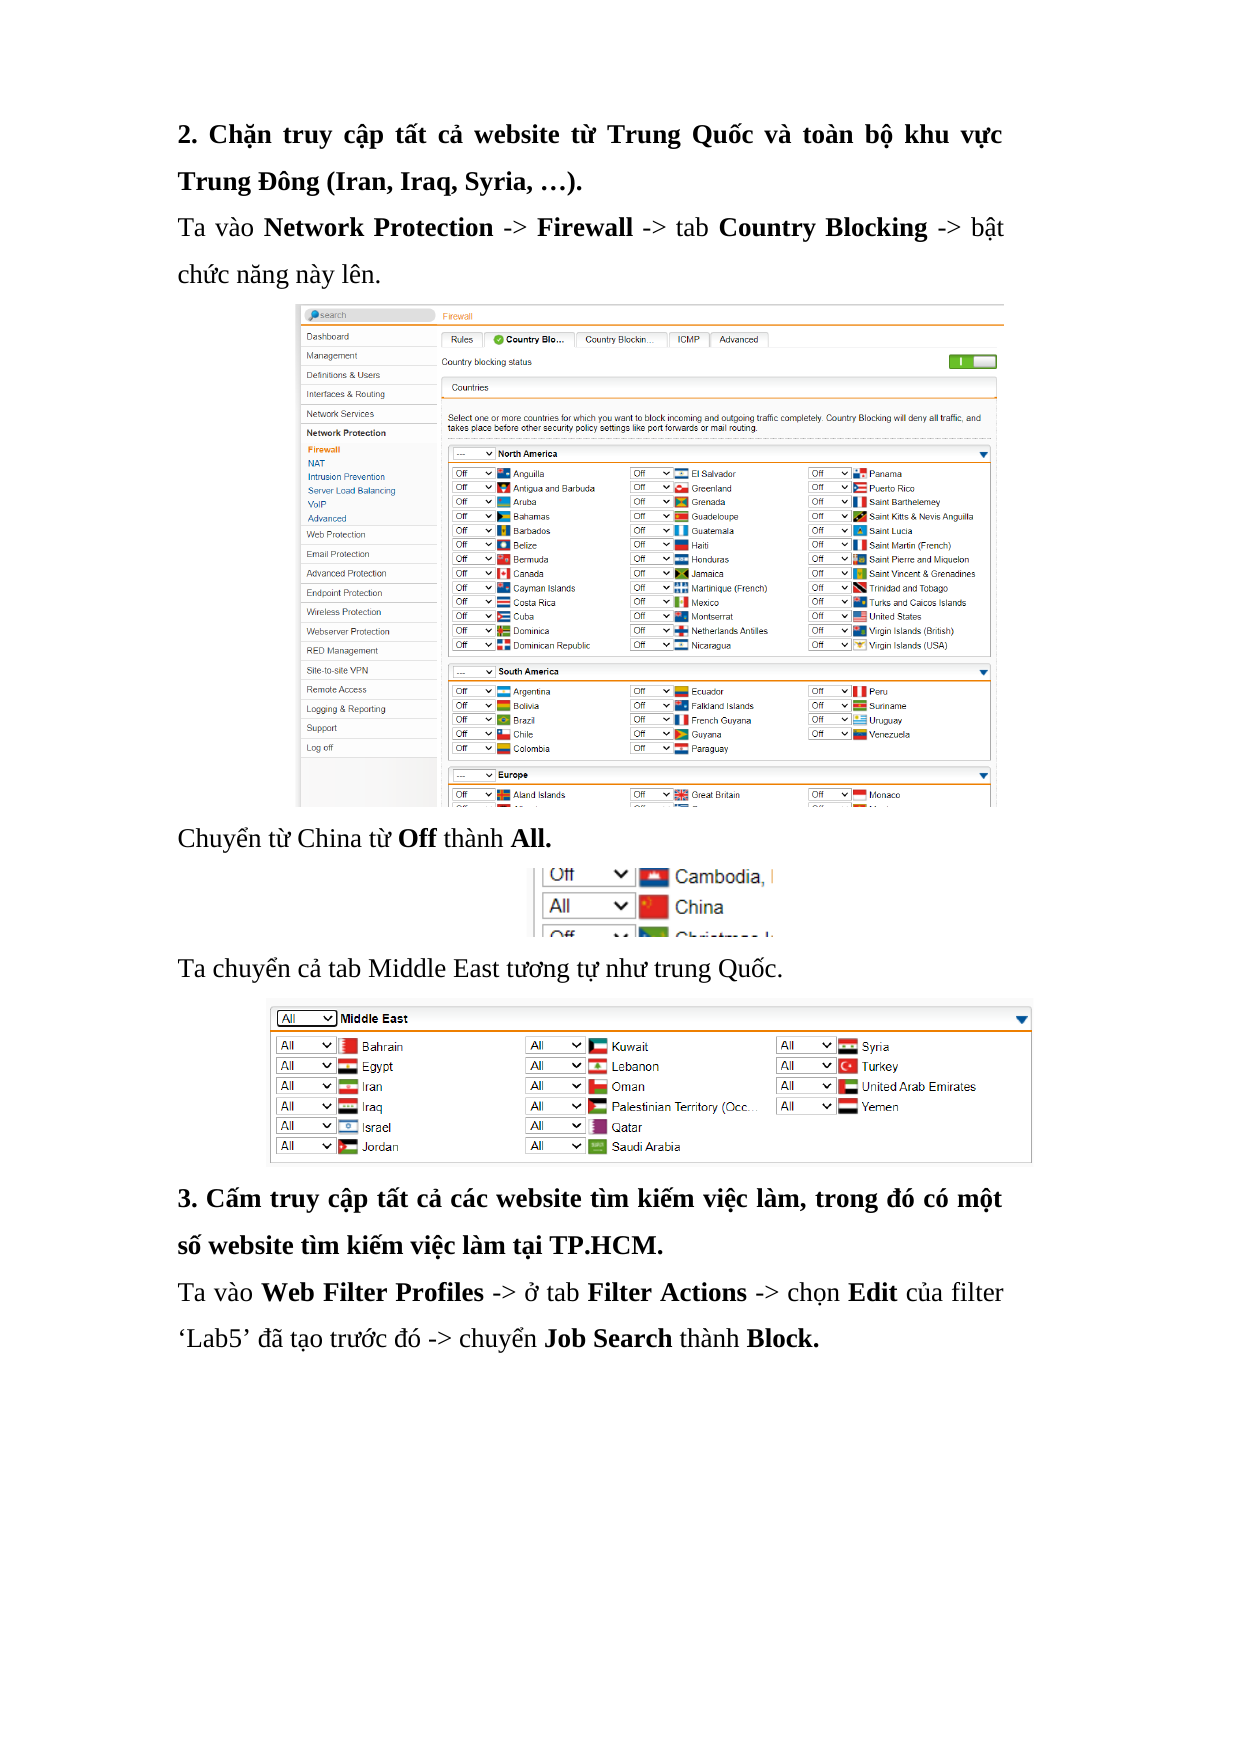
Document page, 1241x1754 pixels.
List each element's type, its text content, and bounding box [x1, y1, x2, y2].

picture [266, 998, 1034, 1167]
text Ta vào Web Filter Profiles -> ở tab Filter Actions -> chọn Edit của filter ‘Lab5’ đã tạo trước đó -> chuyển Job Search thành Block. [177, 1276, 1004, 1353]
text Ta chuyển cả tab Middle East tương tự như trung Quốc. [177, 952, 1004, 983]
text Ta vào Network Protection -> Firewall -> tab Country Blocking -> bật chức năng này lên. [177, 211, 1004, 289]
picture [295, 304, 1004, 807]
text Chuyển từ China từ Off thành All. [177, 822, 1004, 853]
picture [526, 868, 773, 937]
text 2. Chặn truy cập tất cả website từ Trung Quốc và toàn bộ khu vực Trung Đông (Iran, Iraq, Syria, …). [177, 118, 1004, 196]
text 3. Cấm truy cập tất cả các website tìm kiếm việc làm, trong đó có một số website tìm kiếm việc làm tại TP.HCM. [177, 1182, 1004, 1260]
